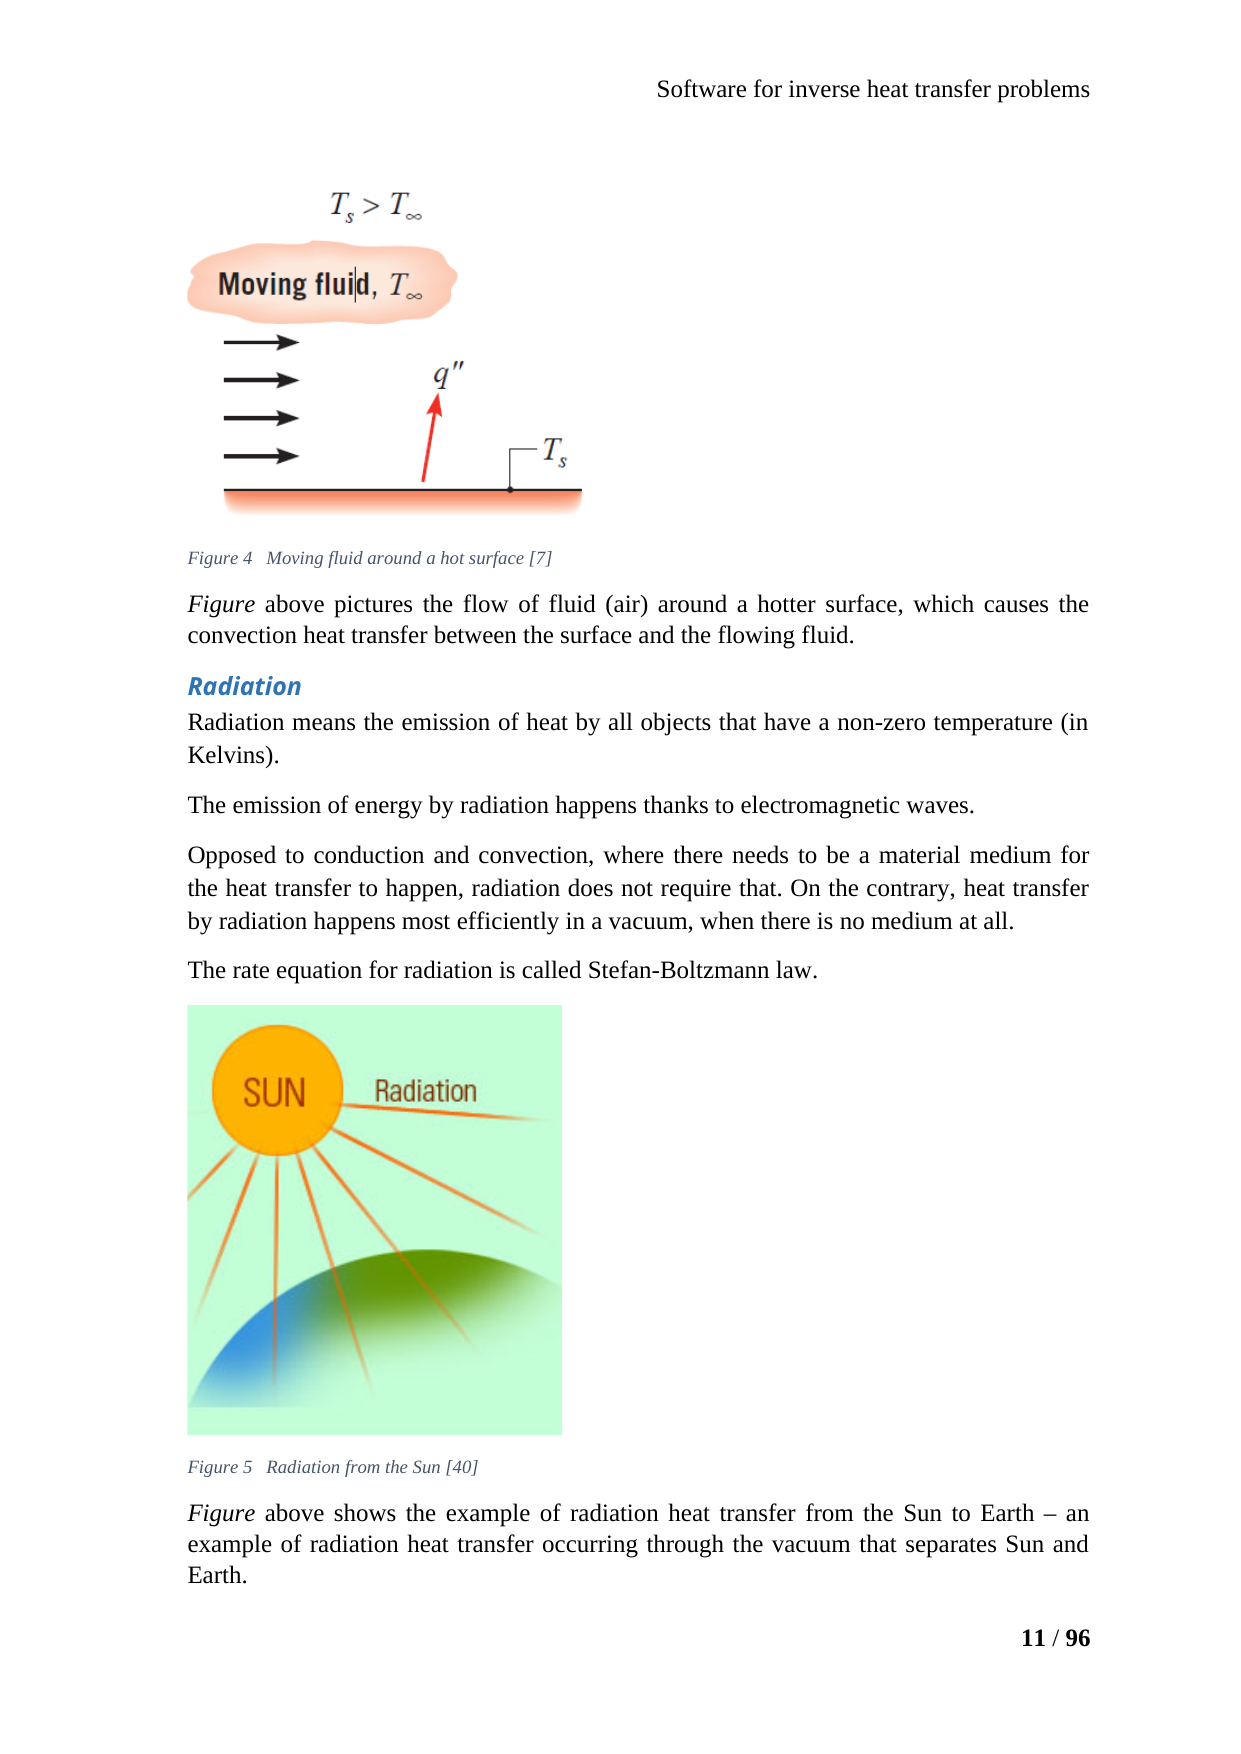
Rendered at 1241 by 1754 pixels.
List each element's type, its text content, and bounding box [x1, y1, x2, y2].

text Figure 5 Radiation from the Sun [40] [187, 1456, 1090, 1477]
text Opposed to conduction and convection, where there needs to be a material medium for the heat transfer to happen, radiation does not require that. On the contrary, heat transfer by radiation happens most efficiently in a vacuum, when there is no medium at all. [187, 840, 1090, 935]
picture [187, 1005, 563, 1435]
text Figure 4 Moving fluid around a hot surface [7] [187, 547, 1090, 569]
text The emission of energy by radiation happens thanks to electromagnetic waves. [187, 790, 1090, 819]
text Figure above pictures the flow of fluid (air) around a hotter surface, which causes the convection heat transfer between the surface and the flowing fluid. [187, 589, 1090, 649]
subtitle Radiation [187, 668, 1090, 702]
text Figure above shows the example of radiation heat transfer from the Sun to Earth – an example of radiation heat transfer occurring through the vacuum that separates Sun and Earth. [187, 1498, 1090, 1589]
text The rate equation for radiation is called Stefan-Boltzmann law. [187, 956, 1090, 984]
text Radiation means the emission of heat by all objects that have a non-zero temperature (in Kelvins). [187, 707, 1090, 769]
picture [187, 150, 629, 527]
